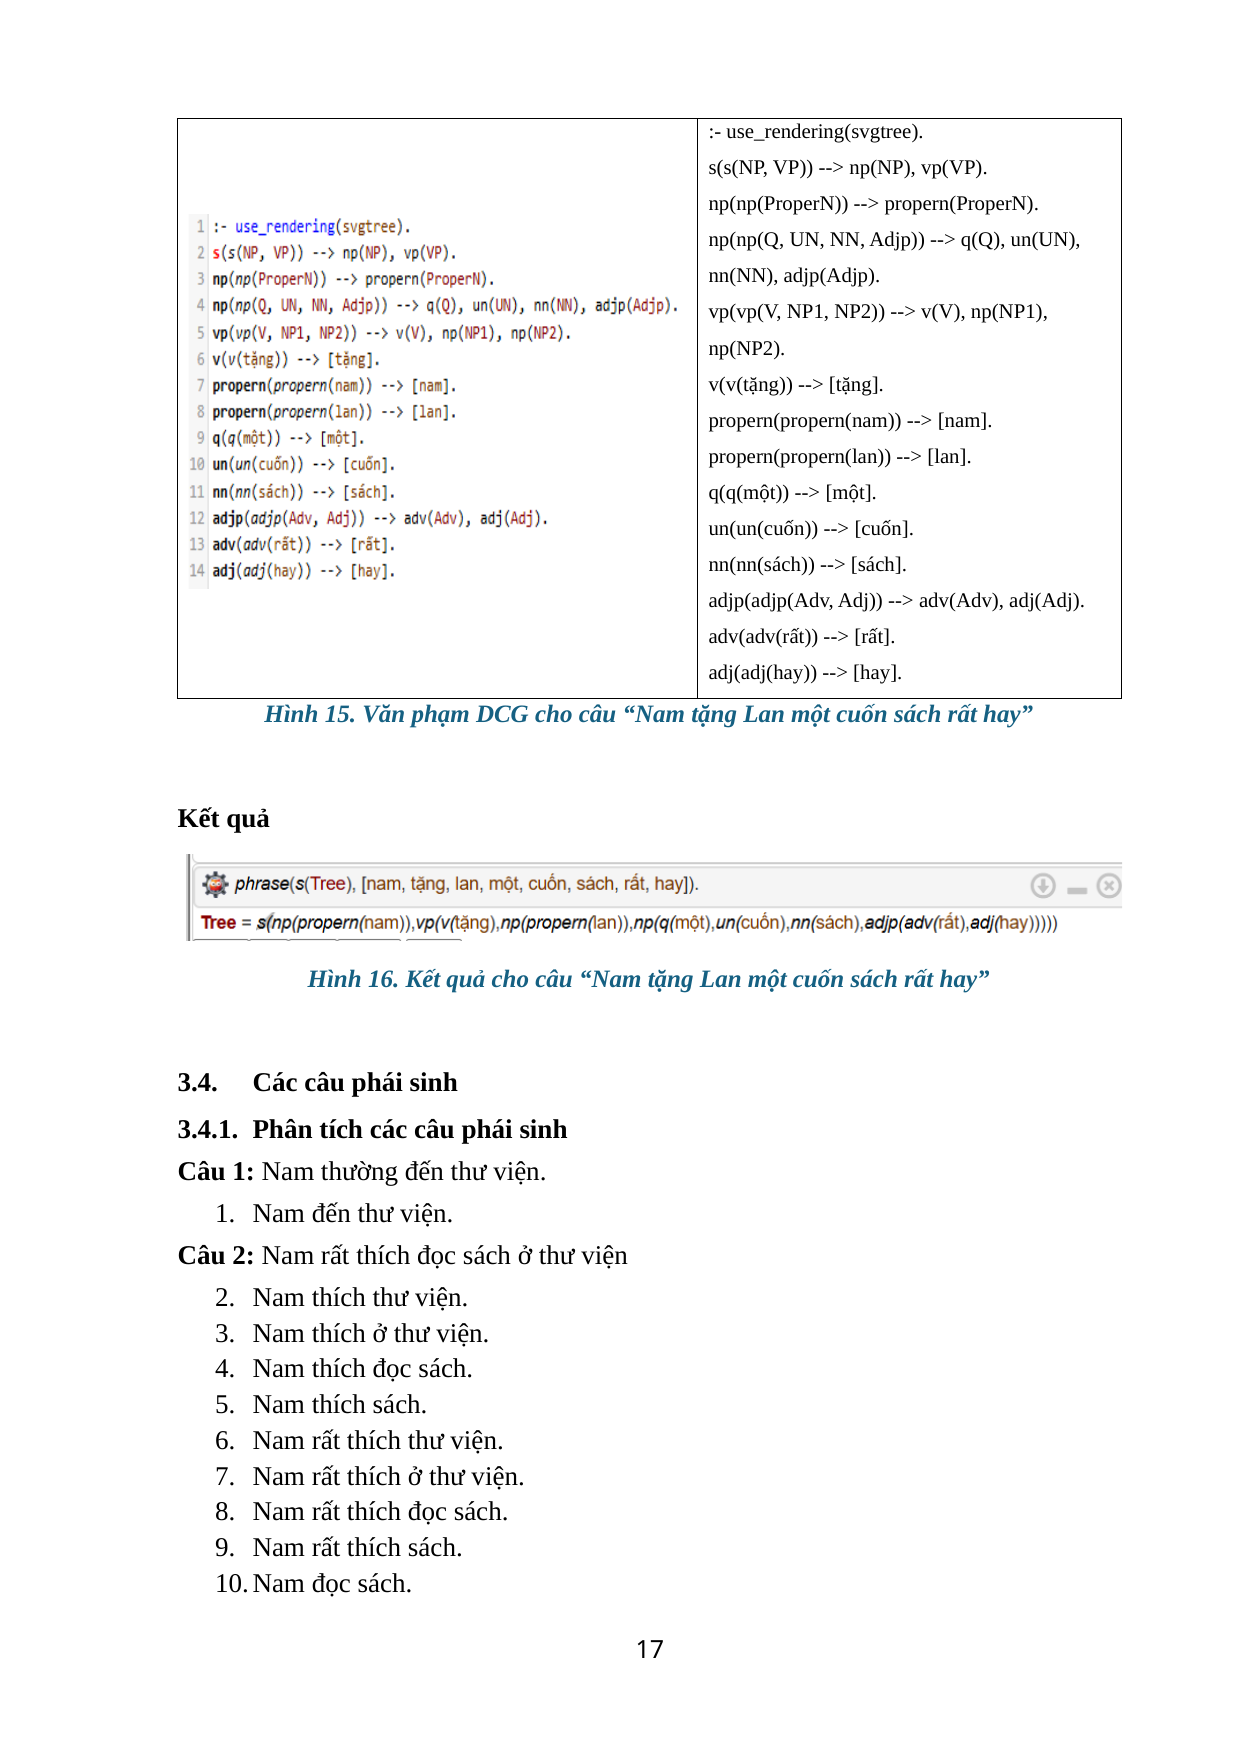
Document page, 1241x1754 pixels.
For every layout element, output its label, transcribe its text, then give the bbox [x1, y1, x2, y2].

list Nam thích thư viện. [215, 1281, 1122, 1312]
list Nam rất thích thư viện. [215, 1424, 1122, 1455]
list Nam rất thích ở thư viện. [215, 1459, 1122, 1491]
list Nam rất thích đọc sách. [215, 1495, 1122, 1526]
text Hình 15. Văn phạm DCG cho câu “Nam tặng Lan một cuốn sách rất hay” [177, 699, 1122, 728]
picture [188, 214, 686, 589]
list Nam đến thư viện. [215, 1197, 1122, 1228]
picture [177, 854, 1123, 941]
list Nam rất thích sách. [215, 1531, 1122, 1562]
text Câu 1: Nam thường đến thư viện. [177, 1155, 1122, 1186]
list Nam thích ở thư viện. [215, 1317, 1122, 1348]
list Nam đọc sách. [215, 1567, 1122, 1598]
text Câu 2: Nam rất thích đọc sách ở thư viện [177, 1239, 1122, 1270]
list Nam thích đọc sách. [215, 1352, 1122, 1383]
text Hình 16. Kết quả cho câu “Nam tặng Lan một cuốn sách rất hay” [177, 964, 1122, 993]
list Nam thích sách. [215, 1388, 1122, 1419]
text Kết quả [177, 802, 1122, 833]
table_header :- use_rendering(svgtree). s(s(NP, VP)) --> np(NP), vp(VP). np(np(ProperN)) --> propern(ProperN). np(np(Q, UN, NN, Adjp)) --> q(Q), un(UN), nn(NN), adjp(Adjp). vp(vp(V, NP1, NP2)) --> v(V), np(NP1), np(NP2). v(v(tặng)) --> [tặng]. propern(propern(nam)) --> [nam]. propern(propern(lan)) --> [lan]. q(q(một)) --> [một]. un(un(cuốn)) --> [cuốn]. nn(nn(sách)) --> [sách]. adjp(adjp(Adv, Adj)) --> adv(Adv), adj(Adj). adv(adv(rất)) --> [rất]. adj(adj(hay)) --> [hay]. [698, 119, 1121, 698]
table_header [178, 119, 697, 698]
list Phân tích các câu phái sinh [177, 1113, 1122, 1144]
list Các câu phái sinh [177, 1066, 1122, 1097]
